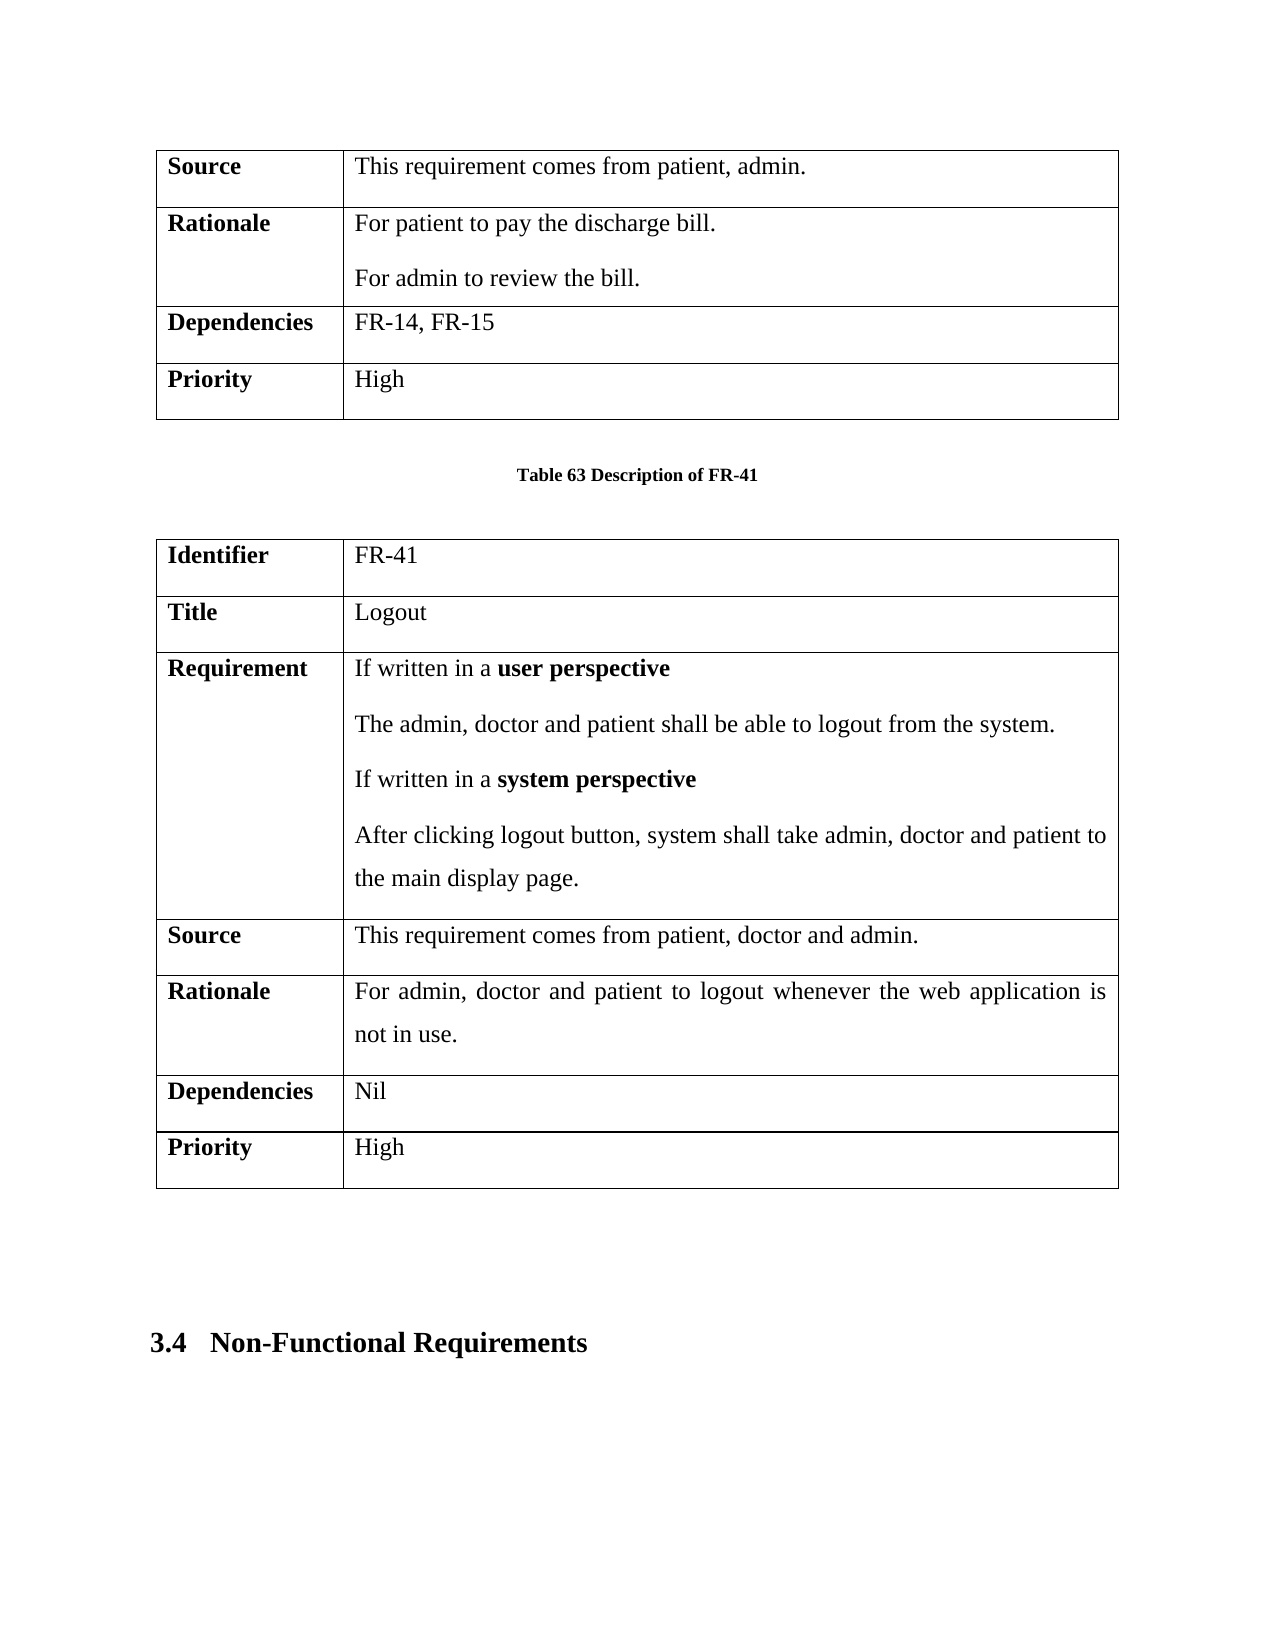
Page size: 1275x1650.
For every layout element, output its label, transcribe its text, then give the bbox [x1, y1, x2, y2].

subtitle Non-Functional Requirements [150, 1325, 1125, 1359]
table_header FR-41 [344, 540, 1118, 596]
table_header Identifier [157, 540, 343, 596]
table_cell For patient to pay the discharge bill. For admin to review the bill. [344, 208, 1118, 306]
table_cell FR-14, FR-15 [344, 307, 1118, 363]
table_cell Priority [157, 1133, 343, 1188]
table_cell High [344, 364, 1118, 419]
table_cell High [344, 1133, 1118, 1188]
table_cell If written in a user perspective The admin, doctor and patient shall be able to logout from the system. If written in a system perspective After clicking logout button, system shall take admin, doctor and patient to the main display page. [344, 653, 1118, 919]
table_cell This requirement comes from patient, admin. [344, 151, 1118, 207]
table_cell Title [157, 597, 343, 652]
table_cell Rationale [157, 976, 343, 1075]
table_cell Source [157, 920, 343, 975]
table_cell Dependencies [157, 1076, 343, 1131]
table_cell Logout [344, 597, 1118, 652]
table_cell Rationale [157, 208, 343, 306]
table_cell This requirement comes from patient, doctor and admin. [344, 920, 1118, 975]
table_cell Requirement [157, 653, 343, 919]
table_cell Source [157, 151, 343, 207]
table_cell Dependencies [157, 307, 343, 363]
table_cell For admin, doctor and patient to logout whenever the web application is not in use. [344, 976, 1118, 1075]
text Table 63 Description of FR-41 [150, 463, 1125, 485]
table_cell Nil [344, 1076, 1118, 1131]
table_cell Priority [157, 364, 343, 419]
